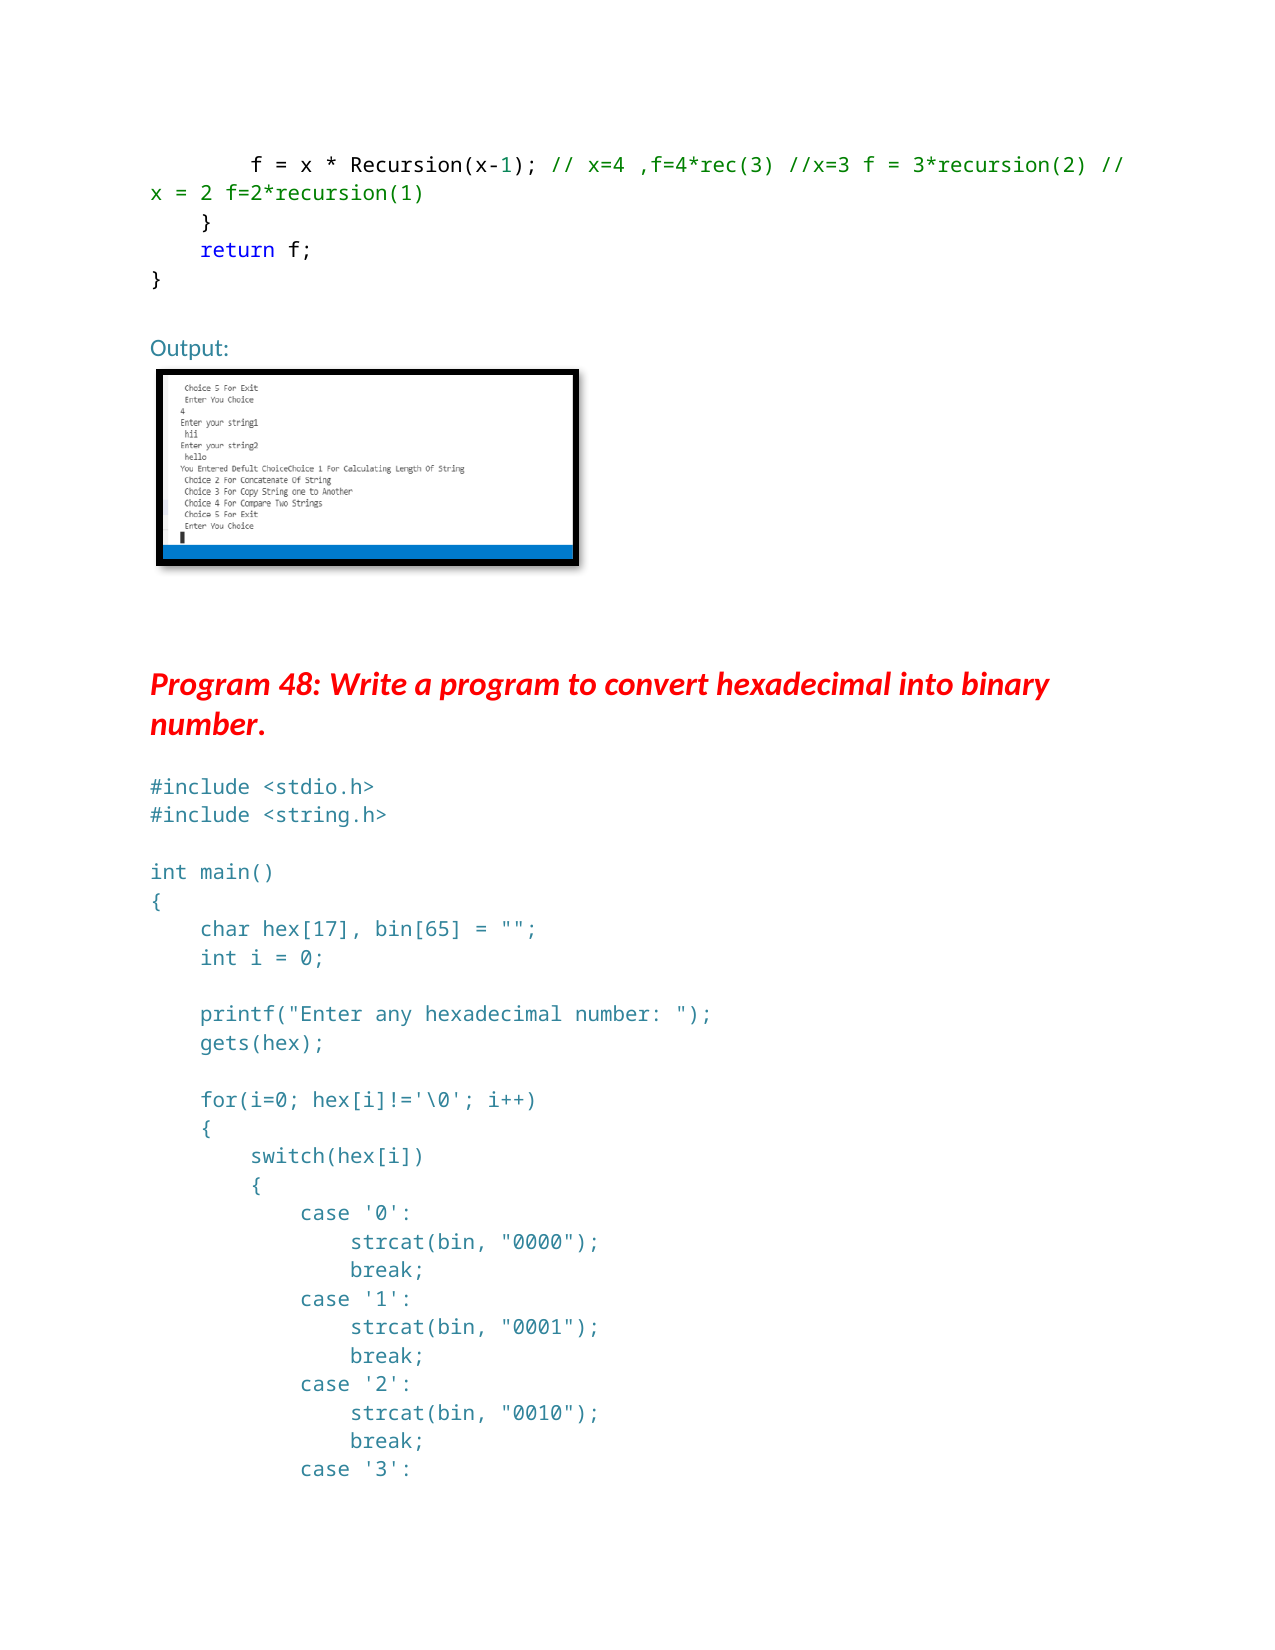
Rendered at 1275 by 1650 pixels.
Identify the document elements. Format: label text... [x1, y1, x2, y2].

text } [150, 207, 1125, 235]
text case '3': [150, 1454, 1125, 1483]
text f = x * Recursion(x-1); // x=4 ,f=4*rec(3) //x=3 f = 3*recursion(2) // x = 2 f=2*recursion(1) [150, 150, 1125, 207]
text strcat(bin, "0000"); [150, 1227, 1125, 1255]
text case '2': [150, 1369, 1125, 1398]
text Program 48: Write a program to convert hexadecimal into binary number. [150, 662, 1125, 744]
text { [150, 886, 1125, 914]
text strcat(bin, "0010"); [150, 1398, 1125, 1426]
text strcat(bin, "0001"); [150, 1312, 1125, 1341]
text break; [150, 1341, 1125, 1369]
text Output: [150, 332, 1125, 362]
text #include <stdio.h> [150, 772, 1125, 800]
text gets(hex); [150, 1028, 1125, 1056]
text { [150, 1113, 1125, 1142]
text switch(hex[i]) [150, 1142, 1125, 1170]
text printf("Enter any hexadecimal number: "); [150, 999, 1125, 1028]
text int main() [150, 857, 1125, 886]
text } [150, 264, 1125, 292]
text char hex[17], bin[65] = ""; [150, 914, 1125, 943]
text return f; [150, 235, 1125, 264]
text case '0': [150, 1198, 1125, 1227]
text #include <string.h> [150, 800, 1125, 829]
text case '1': [150, 1284, 1125, 1312]
text for(i=0; hex[i]!='\0'; i++) [150, 1085, 1125, 1113]
text { [150, 1170, 1125, 1198]
text break; [150, 1255, 1125, 1284]
text break; [150, 1426, 1125, 1454]
text int i = 0; [150, 943, 1125, 971]
picture [163, 375, 573, 559]
